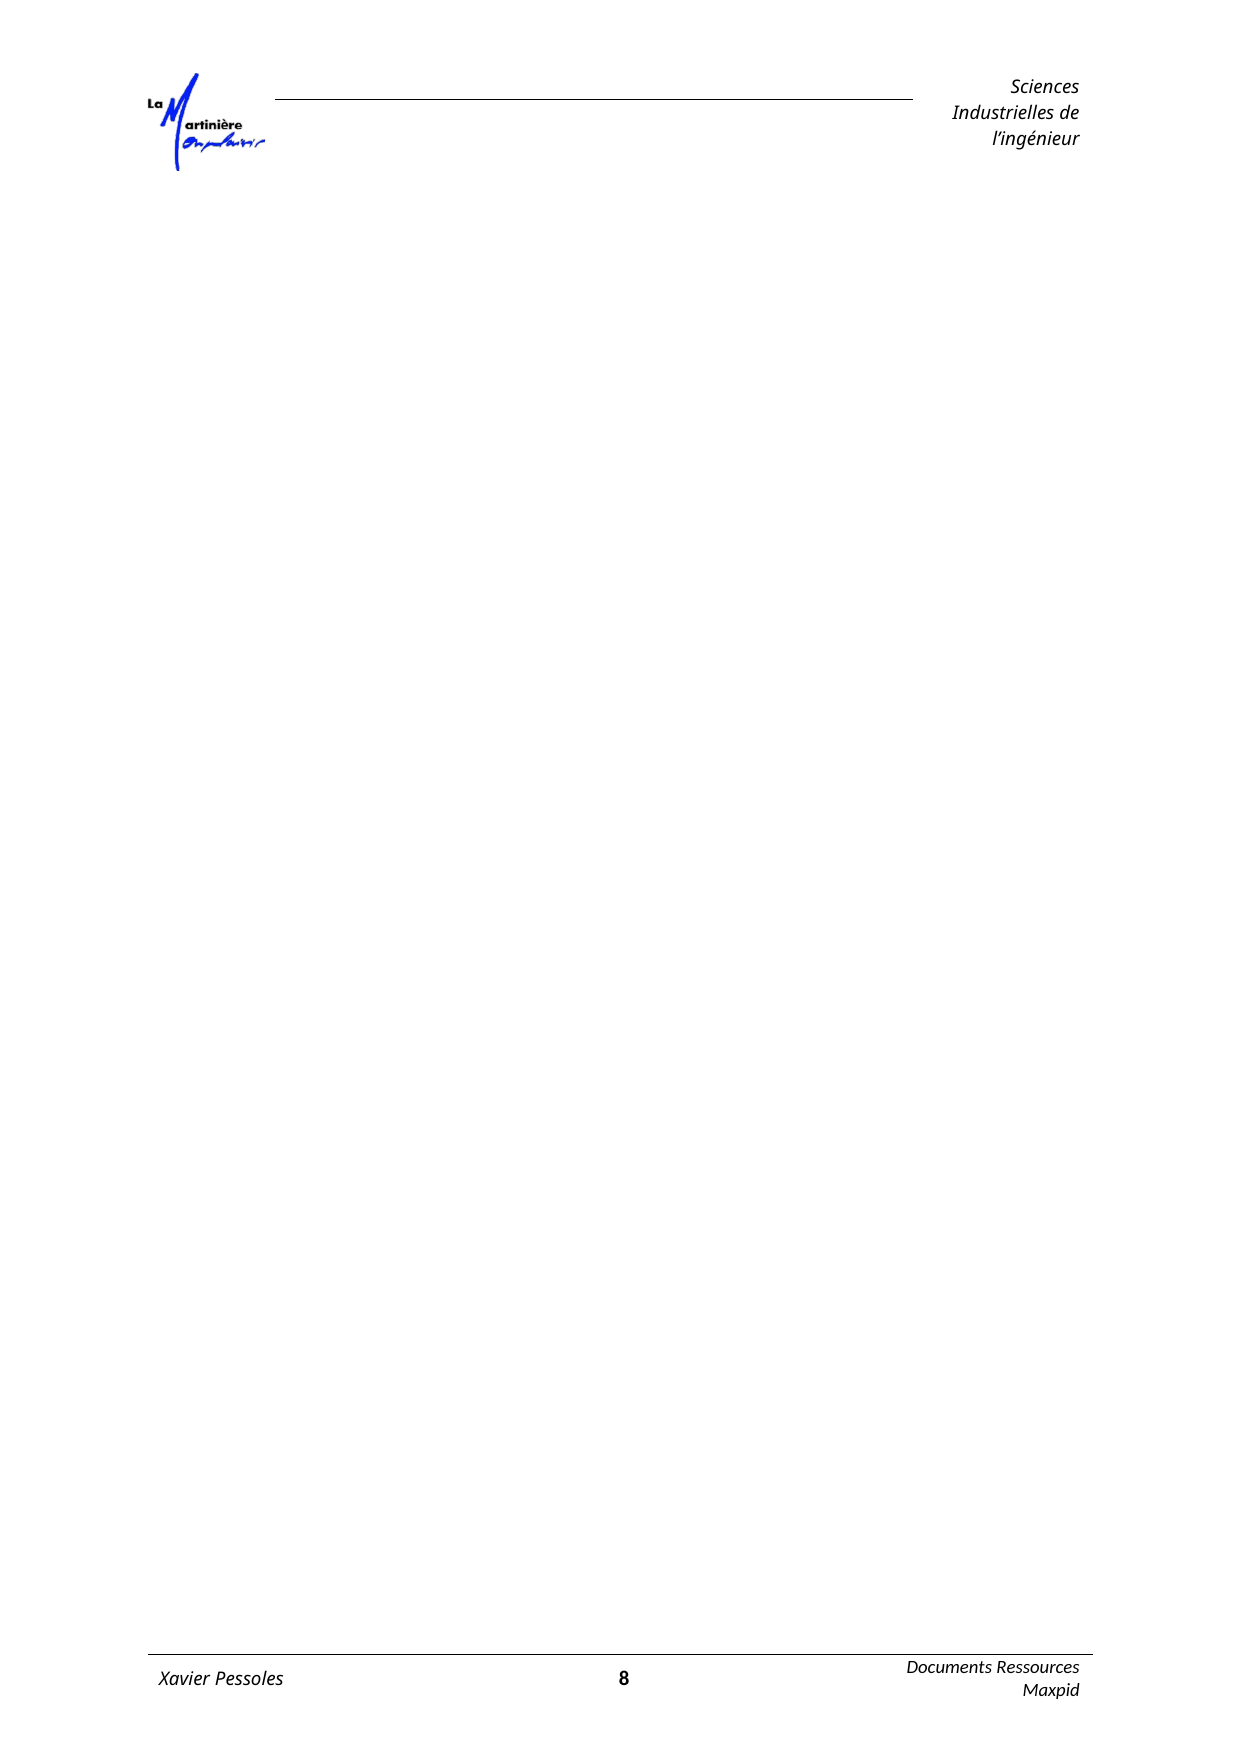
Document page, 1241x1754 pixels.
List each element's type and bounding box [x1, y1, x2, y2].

picture [147, 73, 266, 171]
